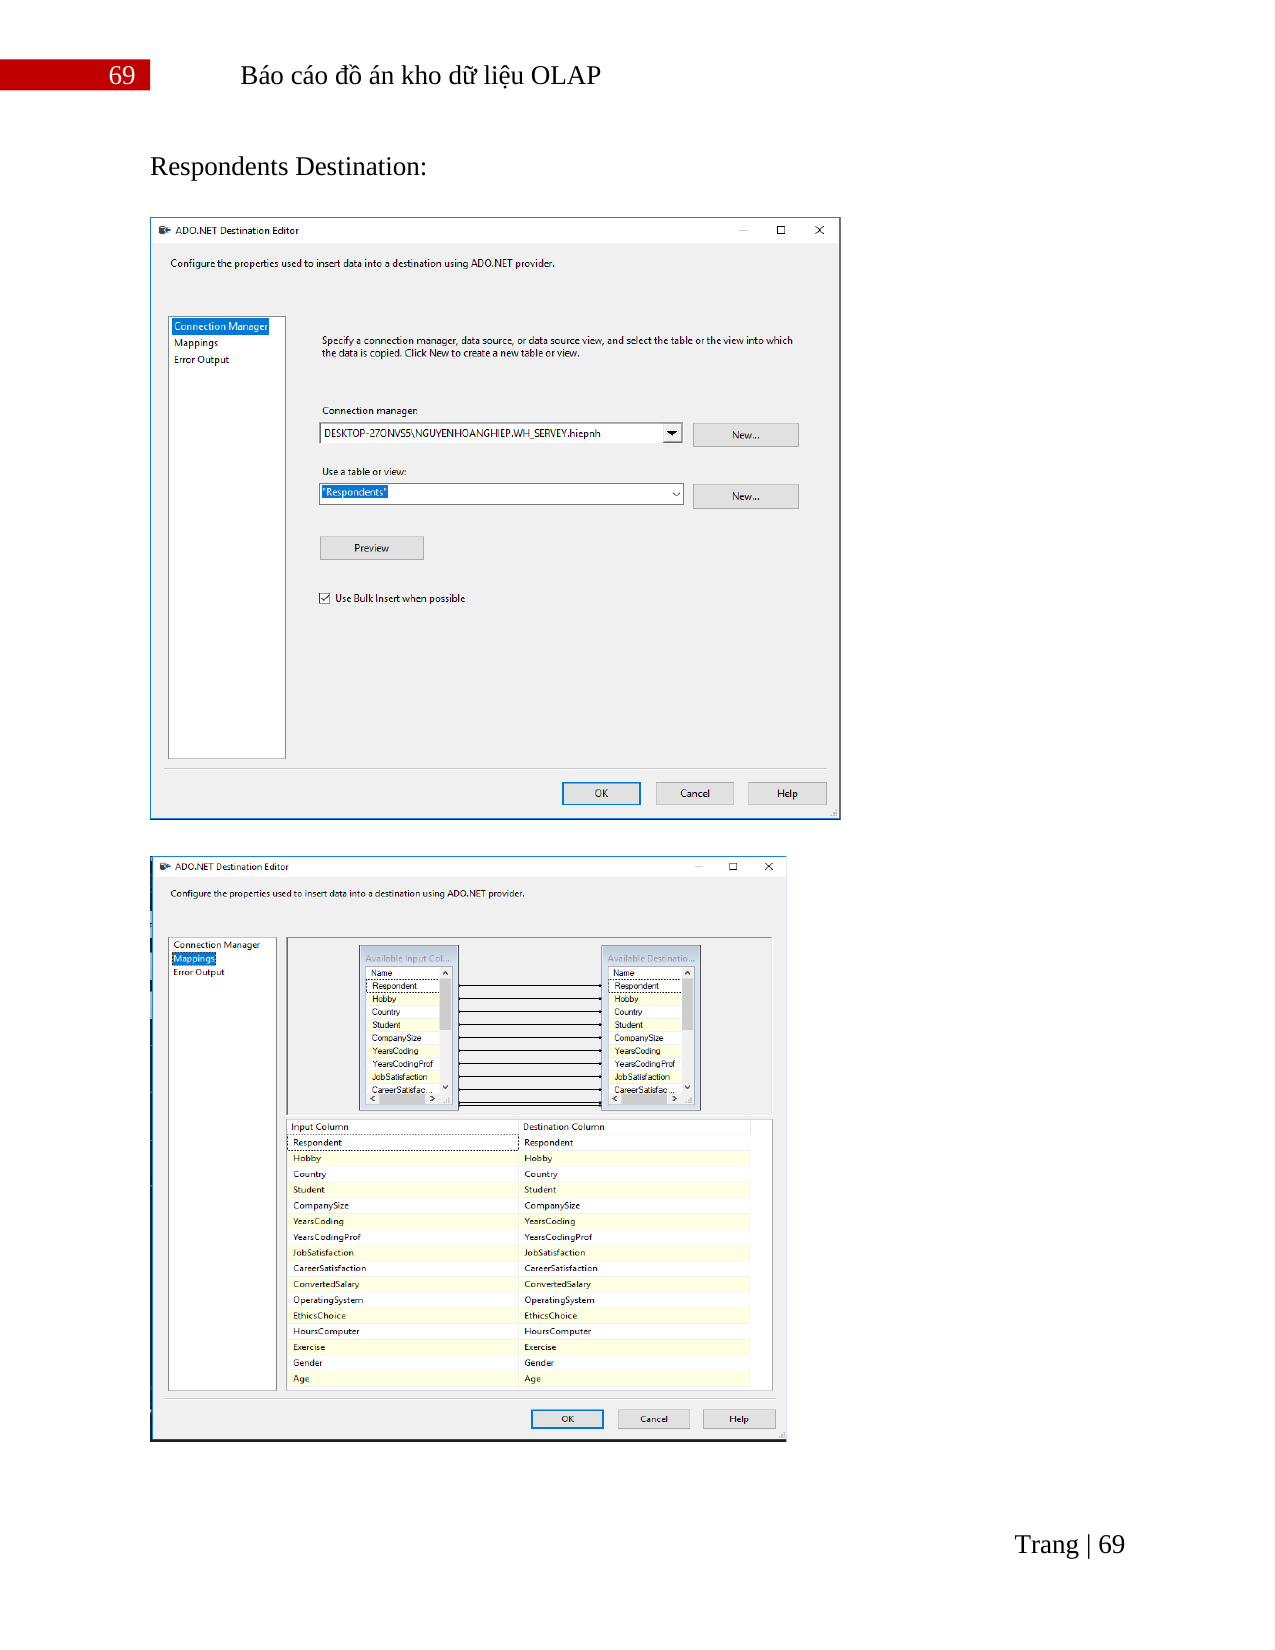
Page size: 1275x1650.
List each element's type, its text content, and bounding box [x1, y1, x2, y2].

text Respondents Destination: [150, 150, 1125, 181]
picture [150, 217, 841, 820]
picture [150, 856, 787, 1442]
